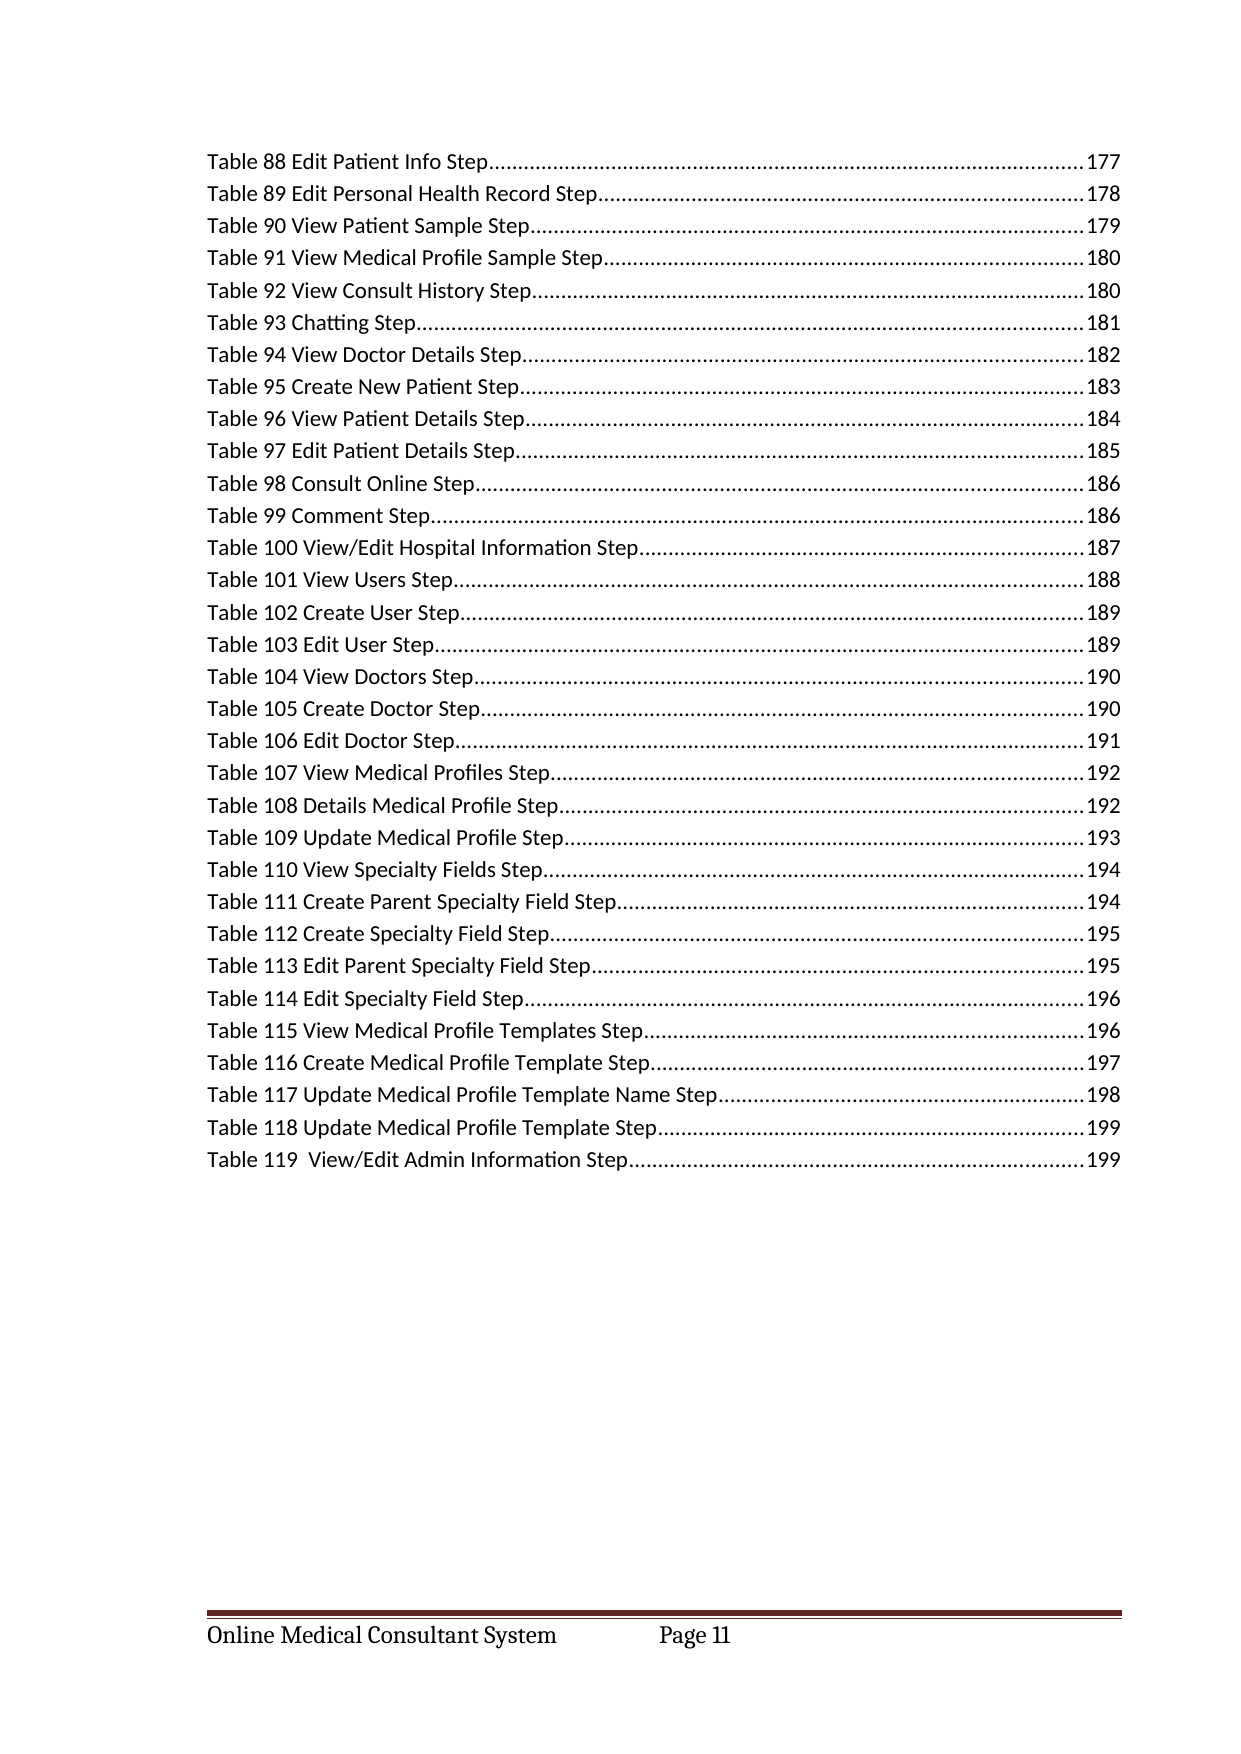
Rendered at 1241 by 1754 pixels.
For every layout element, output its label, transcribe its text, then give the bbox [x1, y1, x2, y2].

text Table 111 Create Parent Specialty Field Step 194 [207, 887, 1122, 915]
text Table 103 Edit User Step 189 [207, 630, 1122, 658]
text Table 108 Details Medical Profile Step 192 [207, 791, 1122, 819]
text Table 110 View Specialty Fields Step 194 [207, 855, 1122, 883]
text Table 89 Edit Personal Health Record Step 178 [207, 179, 1122, 207]
text Table 92 View Consult History Step 180 [207, 276, 1122, 304]
text Table 104 View Doctors Step 190 [207, 662, 1122, 690]
text Table 99 Comment Step 186 [207, 501, 1122, 529]
text Table 107 View Medical Profiles Step 192 [207, 758, 1122, 787]
text Table 113 Edit Parent Specialty Field Step 195 [207, 952, 1122, 980]
text Table 90 View Patient Sample Step 179 [207, 211, 1122, 239]
text Table 101 View Users Step 188 [207, 565, 1122, 593]
text Table 88 Edit Patient Info Step 177 [207, 147, 1122, 175]
text Table 96 View Patient Details Step 184 [207, 404, 1122, 432]
text Table 119 View/Edit Admin Information Step 199 [207, 1145, 1122, 1173]
text Table 100 View/Edit Hospital Information Step 187 [207, 533, 1122, 561]
text Table 98 Consult Online Step 186 [207, 469, 1122, 497]
text Table 105 Create Doctor Step 190 [207, 694, 1122, 722]
text Table 97 Edit Patient Details Step 185 [207, 437, 1122, 465]
text Table 106 Edit Doctor Step 191 [207, 726, 1122, 754]
text Table 114 Edit Specialty Field Step 196 [207, 984, 1122, 1012]
text Table 102 Create User Step 189 [207, 598, 1122, 626]
text Table 112 Create Specialty Field Step 195 [207, 919, 1122, 947]
text Table 91 View Medical Profile Sample Step 180 [207, 243, 1122, 272]
text Table 116 Create Medical Profile Template Step 197 [207, 1048, 1122, 1076]
text Table 95 Create New Patient Step 183 [207, 372, 1122, 400]
text Table 93 Chatting Step 181 [207, 308, 1122, 336]
text Table 117 Update Medical Profile Template Name Step 198 [207, 1080, 1122, 1108]
text Table 94 View Doctor Details Step 182 [207, 340, 1122, 368]
text Table 109 Update Medical Profile Step 193 [207, 823, 1122, 851]
text Table 115 View Medical Profile Templates Step 196 [207, 1016, 1122, 1044]
text Table 118 Update Medical Profile Template Step 199 [207, 1113, 1122, 1141]
